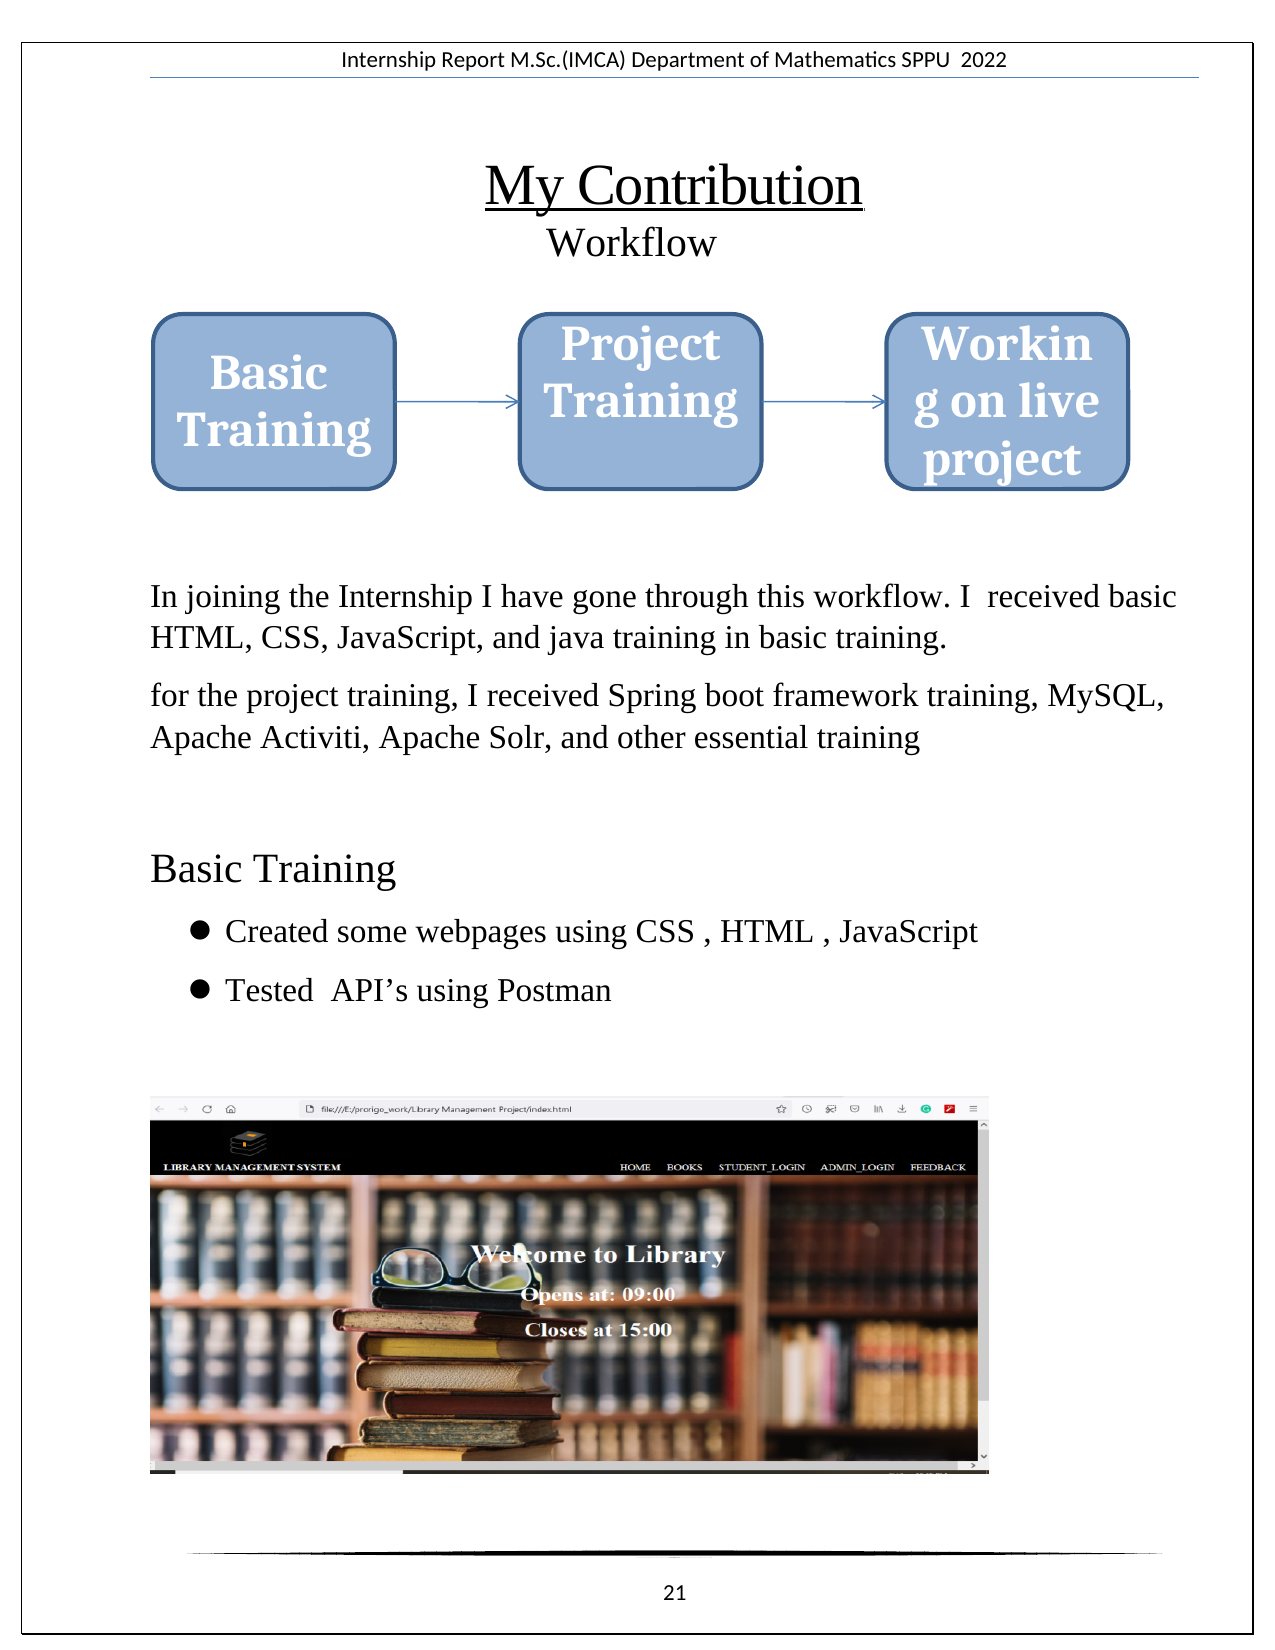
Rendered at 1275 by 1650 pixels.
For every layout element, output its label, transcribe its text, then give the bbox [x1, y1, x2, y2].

list Created some webpages using CSS , HTML , JavaScript [187, 912, 1199, 950]
text for the project training, I received Spring boot framework training, MySQL, Apache Activiti, Apache Solr, and other essential training [150, 676, 1199, 755]
title My Contribution [150, 150, 1199, 217]
text Basic Training [150, 843, 1199, 891]
list Tested API’s using Postman [187, 970, 1199, 1008]
picture [186, 1549, 1163, 1558]
text In joining the Internship I have gone through this workflow. I received basic HTML, CSS, JavaScript, and java training in basic training. [150, 576, 1199, 656]
picture [150, 1096, 989, 1474]
text Workflow [150, 217, 1199, 295]
